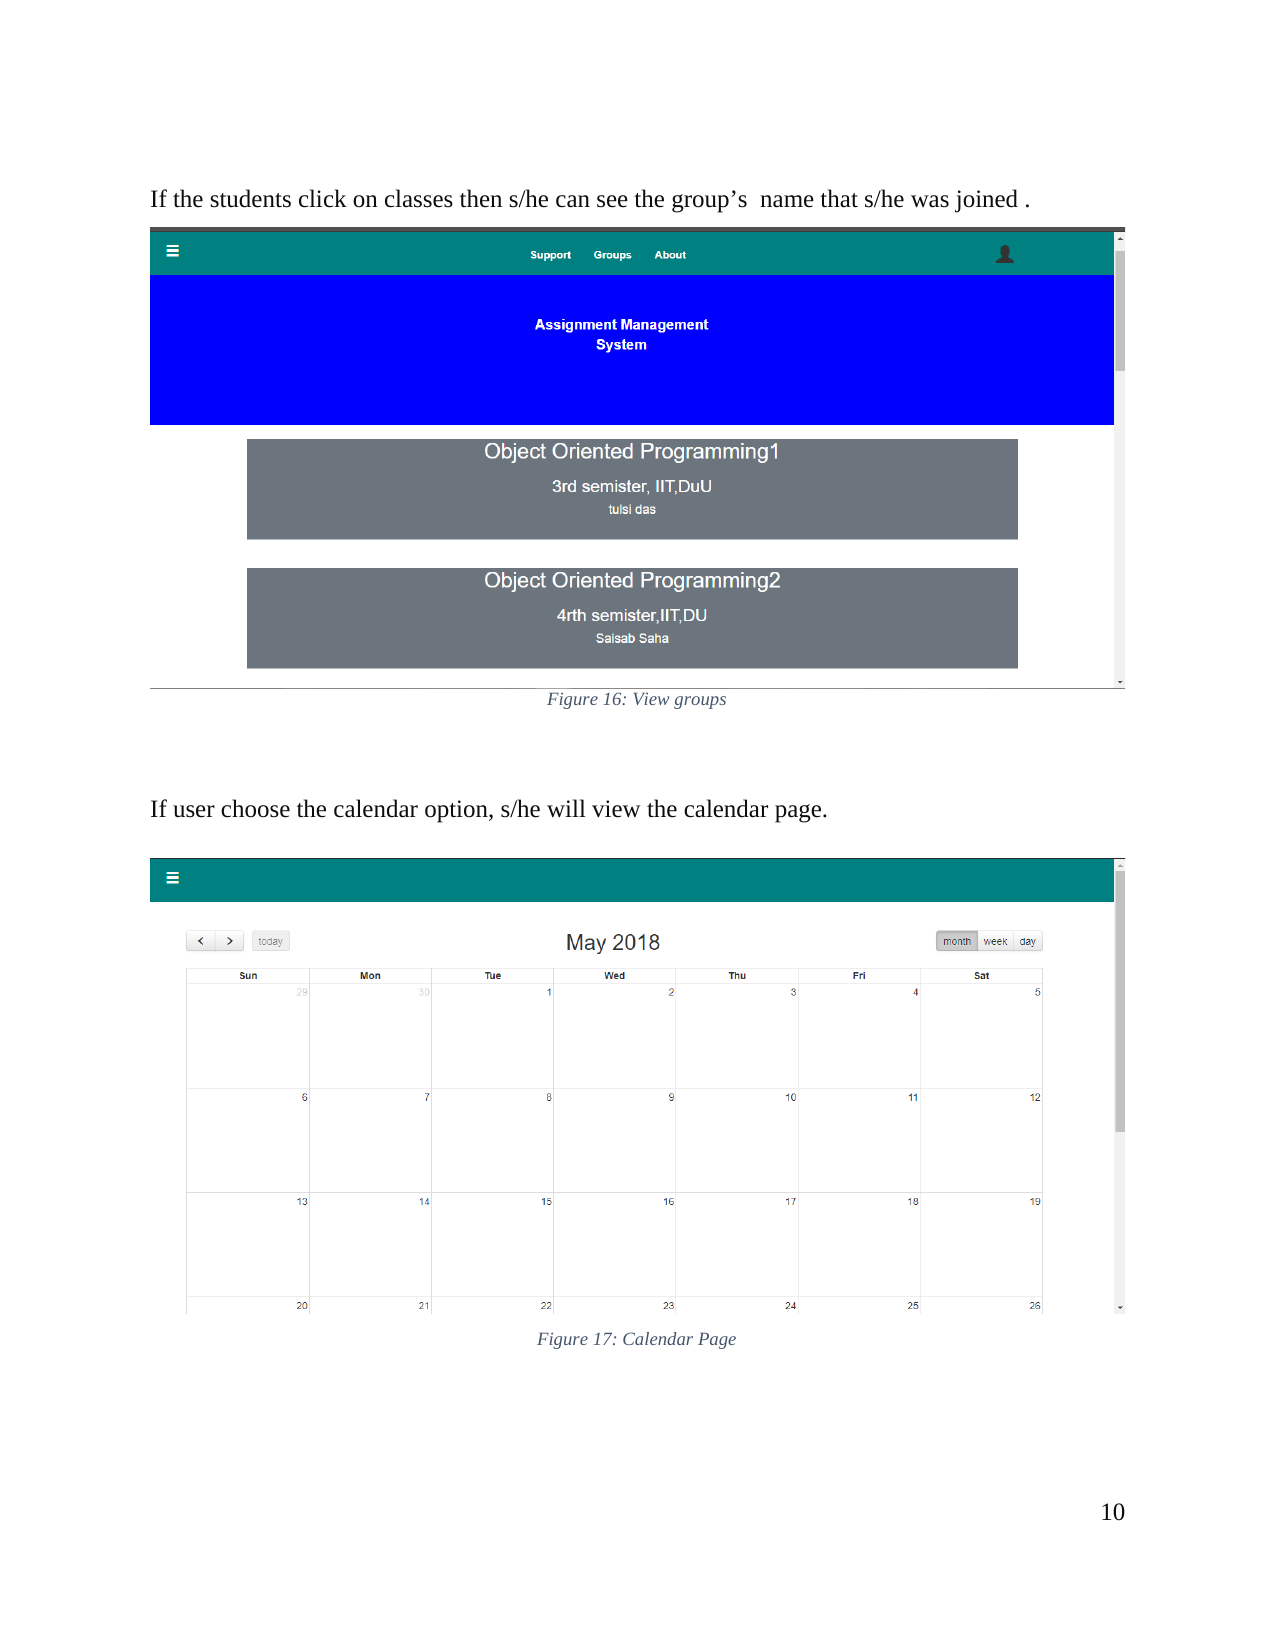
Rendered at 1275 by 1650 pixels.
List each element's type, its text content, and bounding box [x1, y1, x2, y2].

text Figure 17: Calendar Page [150, 1328, 1125, 1350]
picture [150, 858, 1125, 1314]
picture [150, 227, 1125, 689]
text Figure 16: View groups [150, 689, 1125, 710]
text If the students click on classes then s/he can see the group’s name that s/he was joined . [150, 184, 1125, 213]
text If user choose the calendar option, s/he will view the calendar page. [150, 794, 1125, 823]
